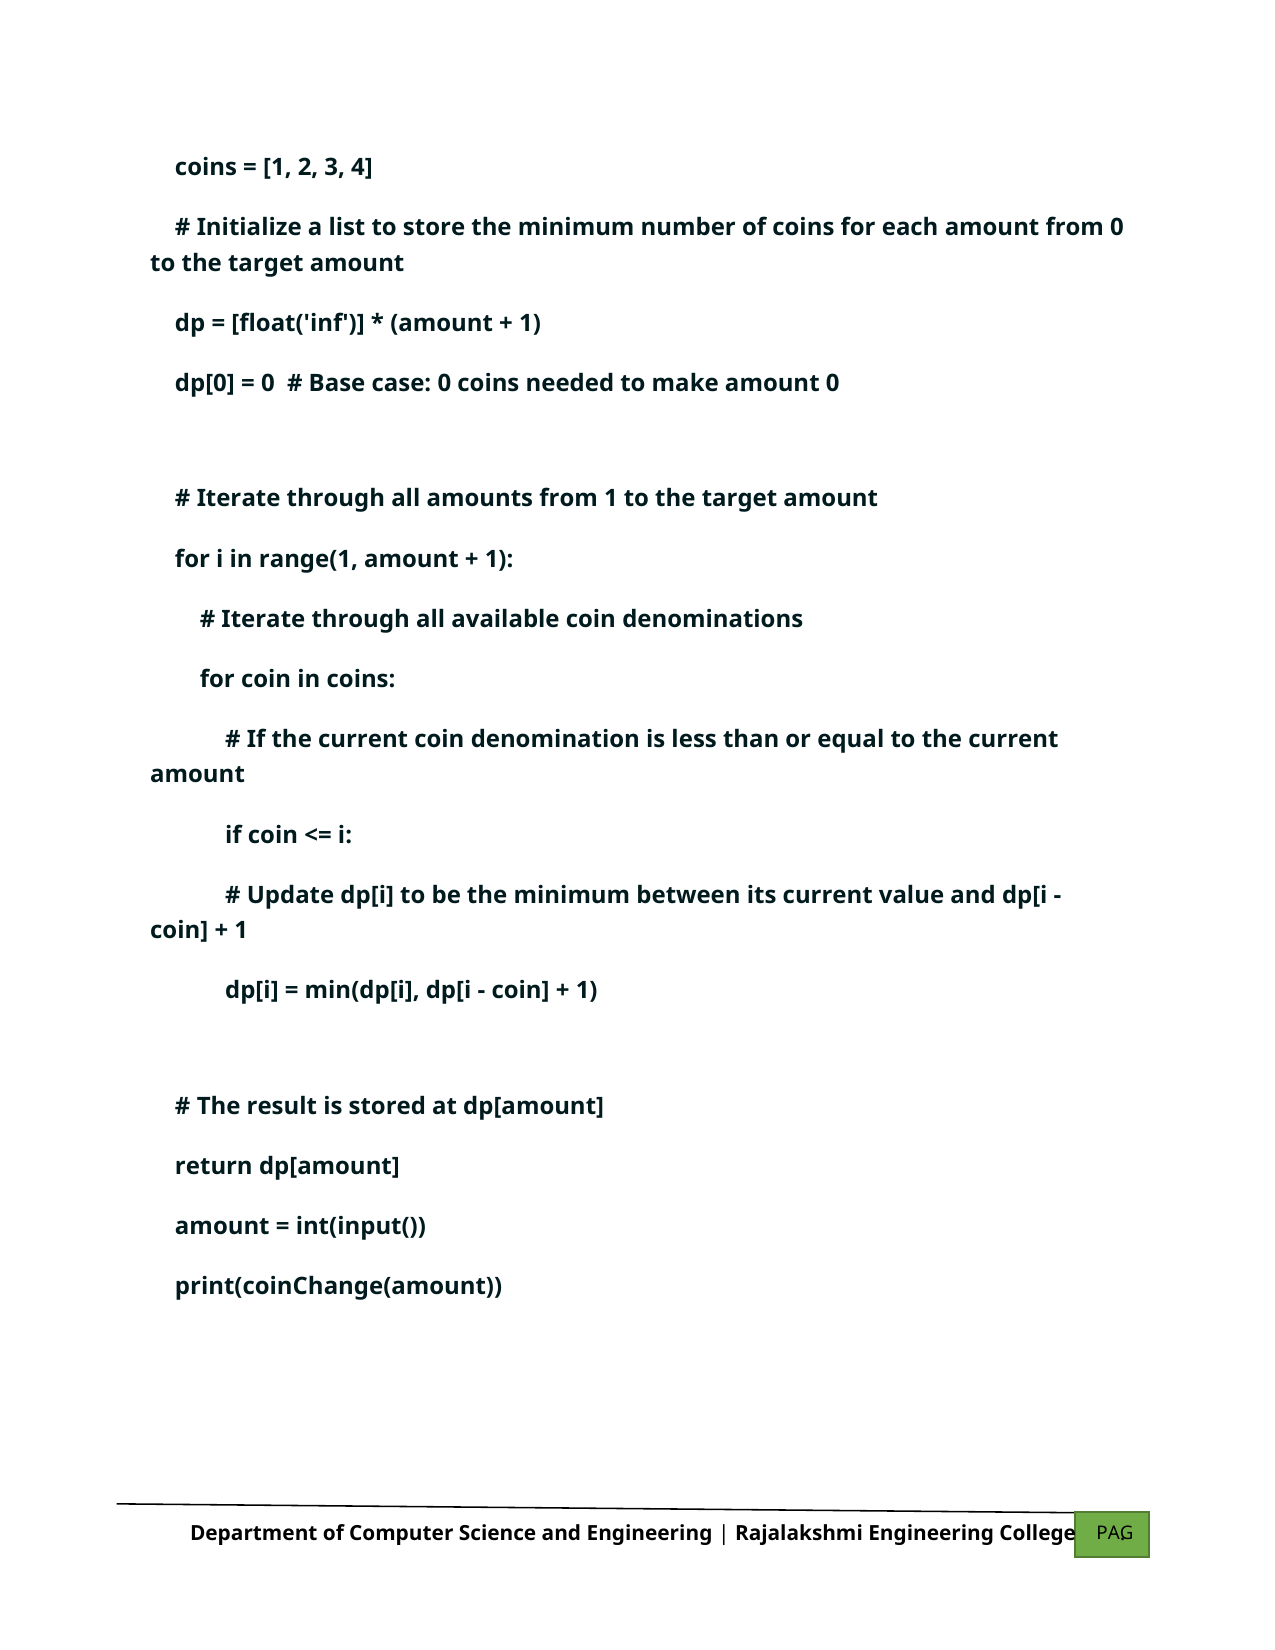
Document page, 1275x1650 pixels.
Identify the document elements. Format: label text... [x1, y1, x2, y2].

text amount = int(input()) [150, 1209, 1125, 1242]
text # Initialize a list to store the minimum number of coins for each amount from 0 to the target amount [150, 210, 1125, 278]
text if coin <= i: [150, 817, 1125, 850]
text dp = [float('inf')] * (amount + 1) [150, 306, 1125, 338]
text coins = [1, 2, 3, 4] [150, 150, 1125, 183]
text # Iterate through all available coin denominations [150, 602, 1125, 634]
text # Update dp[i] to be the minimum between its current value and dp[i - coin] + 1 [150, 878, 1125, 946]
text return dp[amount] [150, 1149, 1125, 1181]
text # Iterate through all amounts from 1 to the target amount [150, 481, 1125, 514]
text dp[i] = min(dp[i], dp[i - coin] + 1) [150, 973, 1125, 1006]
text print(coinChange(amount)) [150, 1269, 1125, 1302]
text # The result is stored at dp[amount] [150, 1088, 1125, 1121]
text # If the current coin denomination is less than or equal to the current amount [150, 722, 1125, 790]
text for coin in coins: [150, 662, 1125, 694]
text for i in range(1, amount + 1): [150, 541, 1125, 574]
text dp[0] = 0 # Base case: 0 coins needed to make amount 0 [150, 366, 1125, 398]
